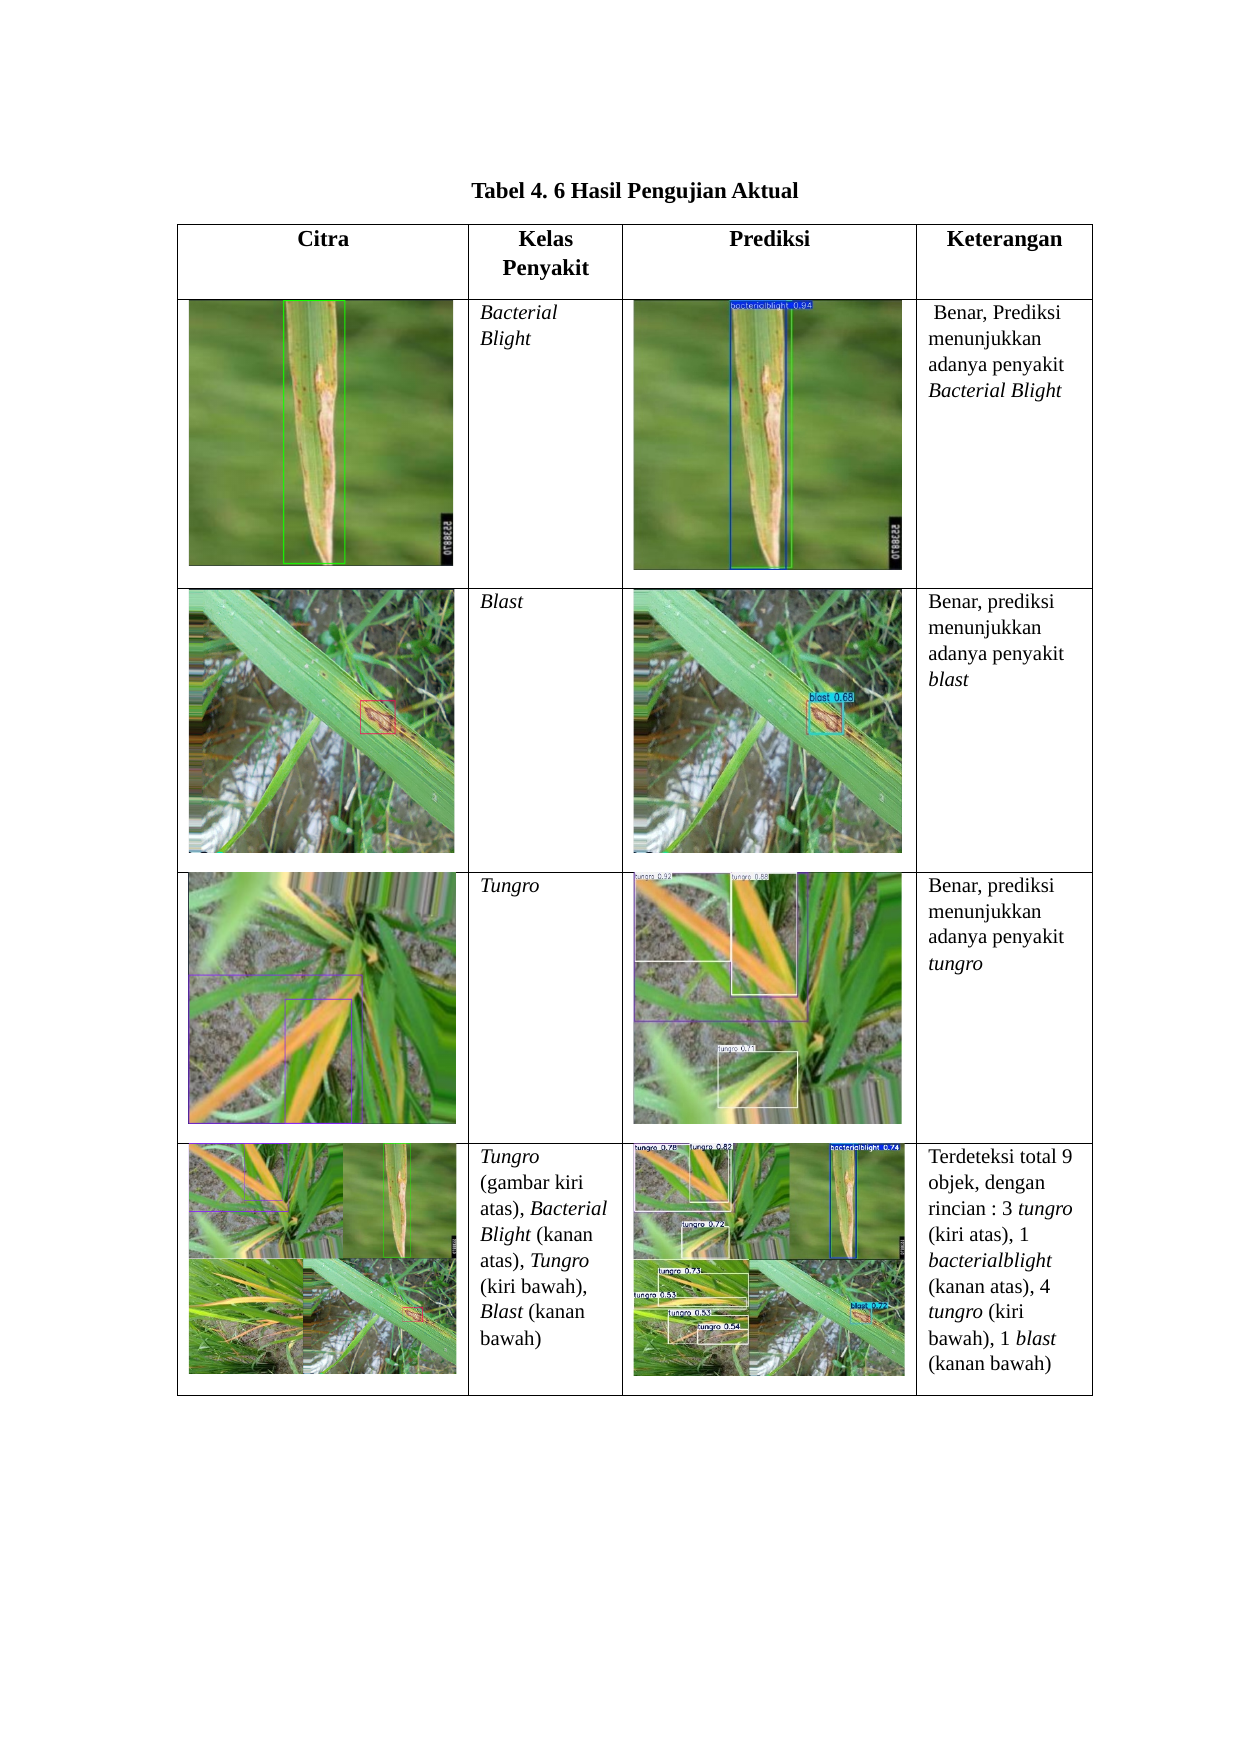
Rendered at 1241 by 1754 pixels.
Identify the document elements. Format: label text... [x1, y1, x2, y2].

table_cell [623, 300, 916, 588]
table_cell [623, 1144, 916, 1395]
picture [633, 589, 902, 853]
picture [633, 300, 902, 570]
table_cell [178, 873, 468, 1143]
picture [633, 872, 902, 1124]
table_cell Benar, Prediksi menunjukkan adanya penyakit Bacterial Blight [917, 300, 1092, 588]
picture [188, 872, 456, 1124]
picture [633, 1143, 905, 1376]
table_cell Blast [469, 589, 622, 872]
picture [188, 589, 455, 853]
table_cell Tungro (gambar kiri atas), Bacterial Blight (kanan atas), Tungro (kiri bawah), Blast (kanan bawah) [469, 1144, 622, 1395]
table_header Citra [178, 225, 468, 299]
table_cell Benar, prediksi menunjukkan adanya penyakit blast [917, 589, 1092, 872]
table_cell [178, 1144, 468, 1395]
table_cell [178, 300, 468, 588]
table_header Prediksi [623, 225, 916, 299]
picture [188, 1143, 457, 1374]
table_cell [623, 589, 916, 872]
table_cell Terdeteksi total 9 objek, dengan rincian : 3 tungro (kiri atas), 1 bacterialblight (kanan atas), 4 tungro (kiri bawah), 1 blast (kanan bawah) [917, 1144, 1092, 1395]
table_header Kelas Penyakit [469, 225, 622, 299]
picture [188, 300, 454, 566]
table_cell Benar, prediksi menunjukkan adanya penyakit tungro [917, 873, 1092, 1143]
table_header Keterangan [917, 225, 1092, 299]
table_cell [178, 589, 468, 872]
table_cell [623, 873, 916, 1143]
table_cell Bacterial Blight [469, 300, 622, 588]
table_cell Tungro [469, 873, 622, 1143]
text Tabel 4. 6 Hasil Pengujian Aktual [177, 177, 1092, 203]
